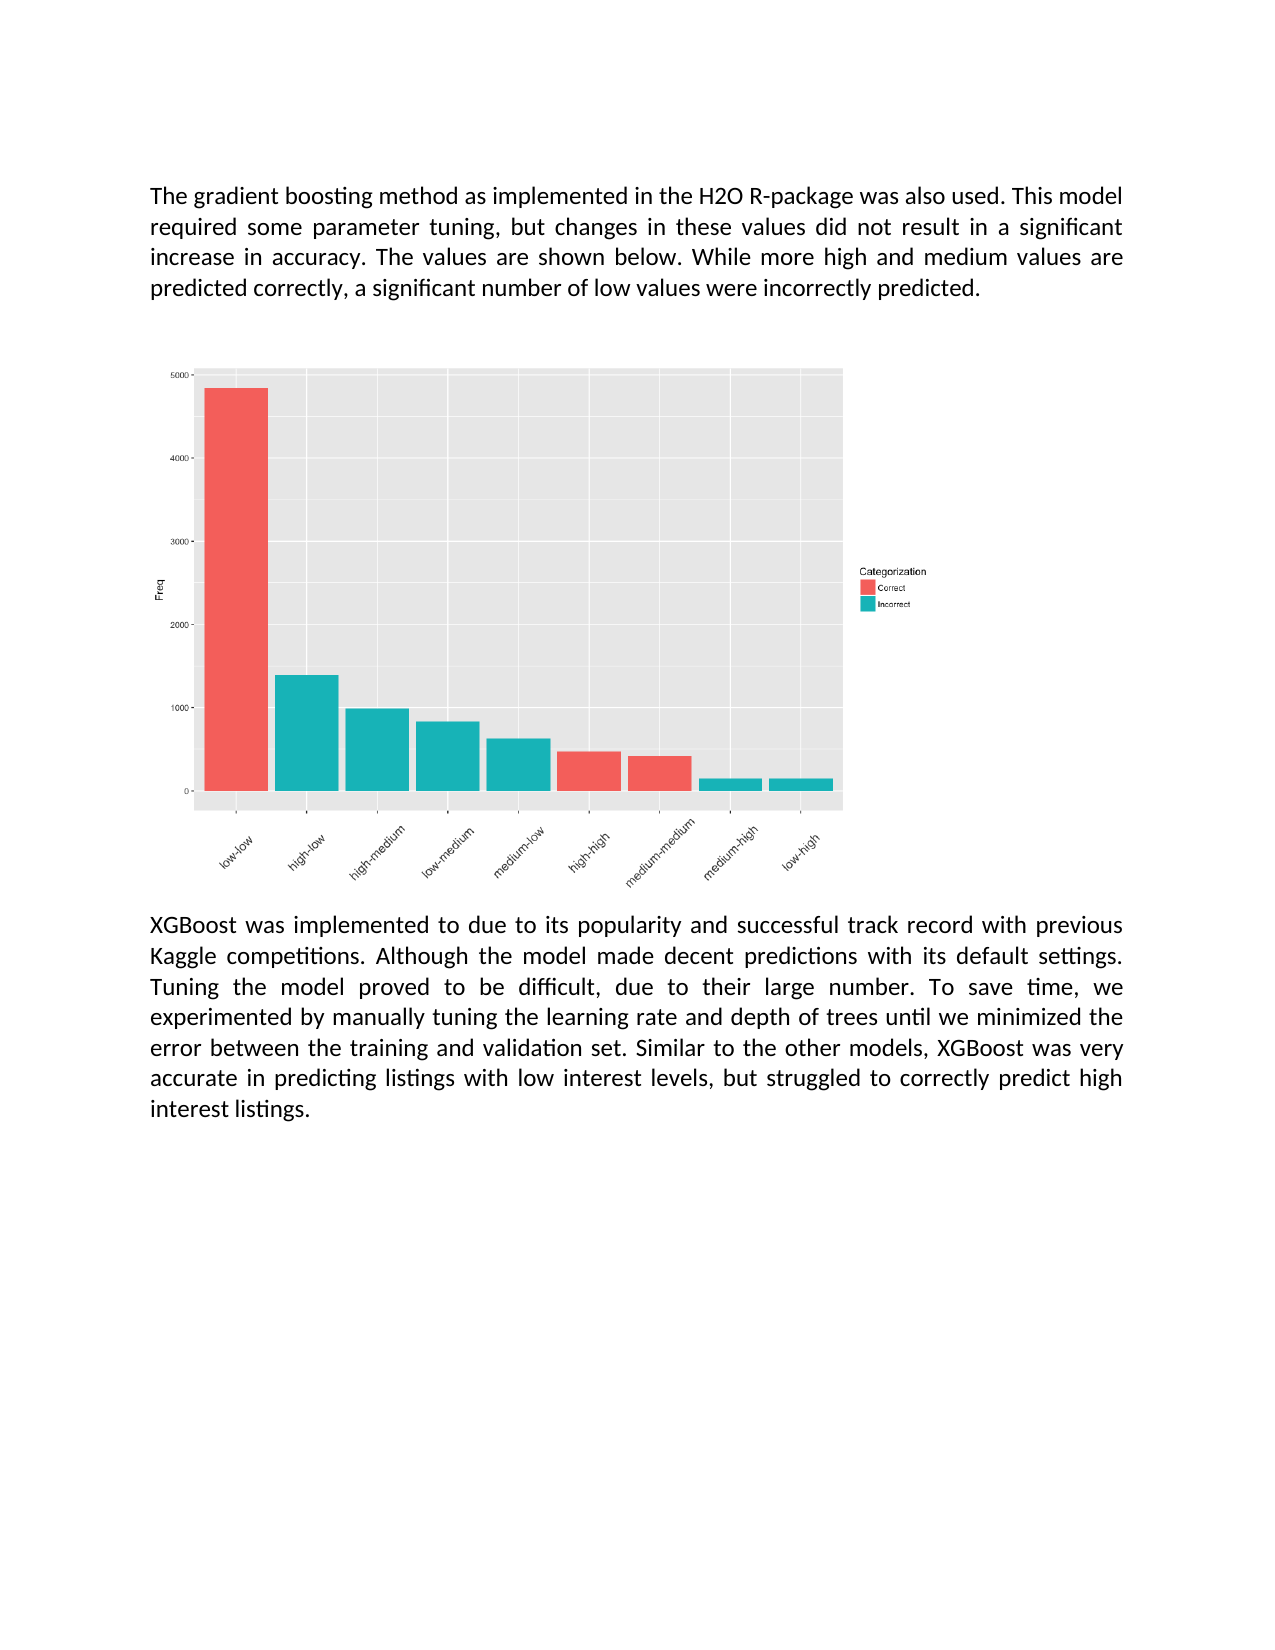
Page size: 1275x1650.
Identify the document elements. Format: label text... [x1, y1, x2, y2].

text XGBoost was implemented to due to its popularity and successful track record with previous Kaggle competitions. Although the model made decent predictions with its default settings. Tuning the model proved to be difficult, due to their large number. To save time, we experimented by manually tuning the learning rate and depth of trees until we minimized the error between the training and validation set. Similar to the other models, XGBoost was very accurate in predicting listings with low interest levels, but struggled to correctly predict high interest listings. [150, 909, 1125, 1123]
text The gradient boosting method as implemented in the H2O R-package was also used. This model required some parameter tuning, but changes in these values did not result in a significant increase in accuracy. The values are shown below. While more high and medium values are predicted correctly, a significant number of low values were incorrectly predicted. [150, 181, 1125, 303]
picture [150, 363, 937, 908]
